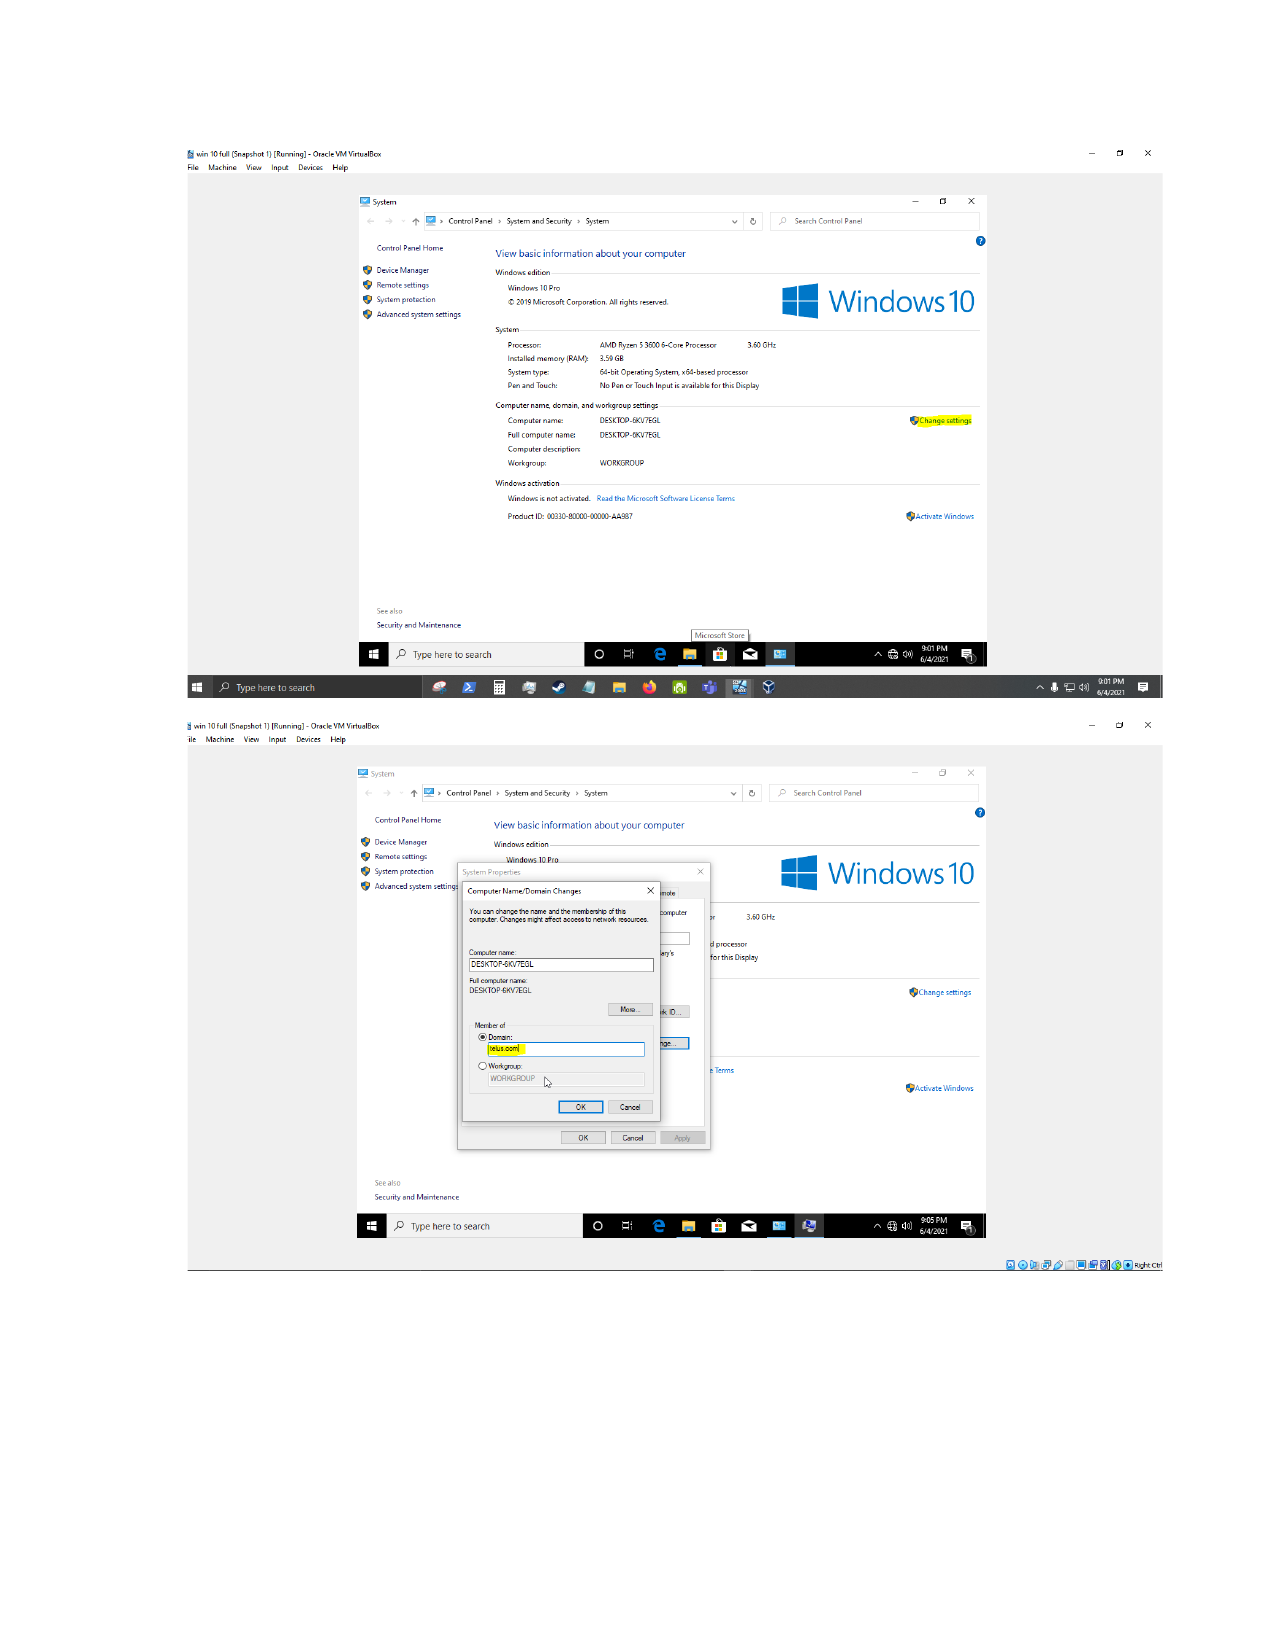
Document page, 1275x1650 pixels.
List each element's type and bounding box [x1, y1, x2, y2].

picture [187, 150, 1163, 698]
picture [187, 722, 1163, 1271]
